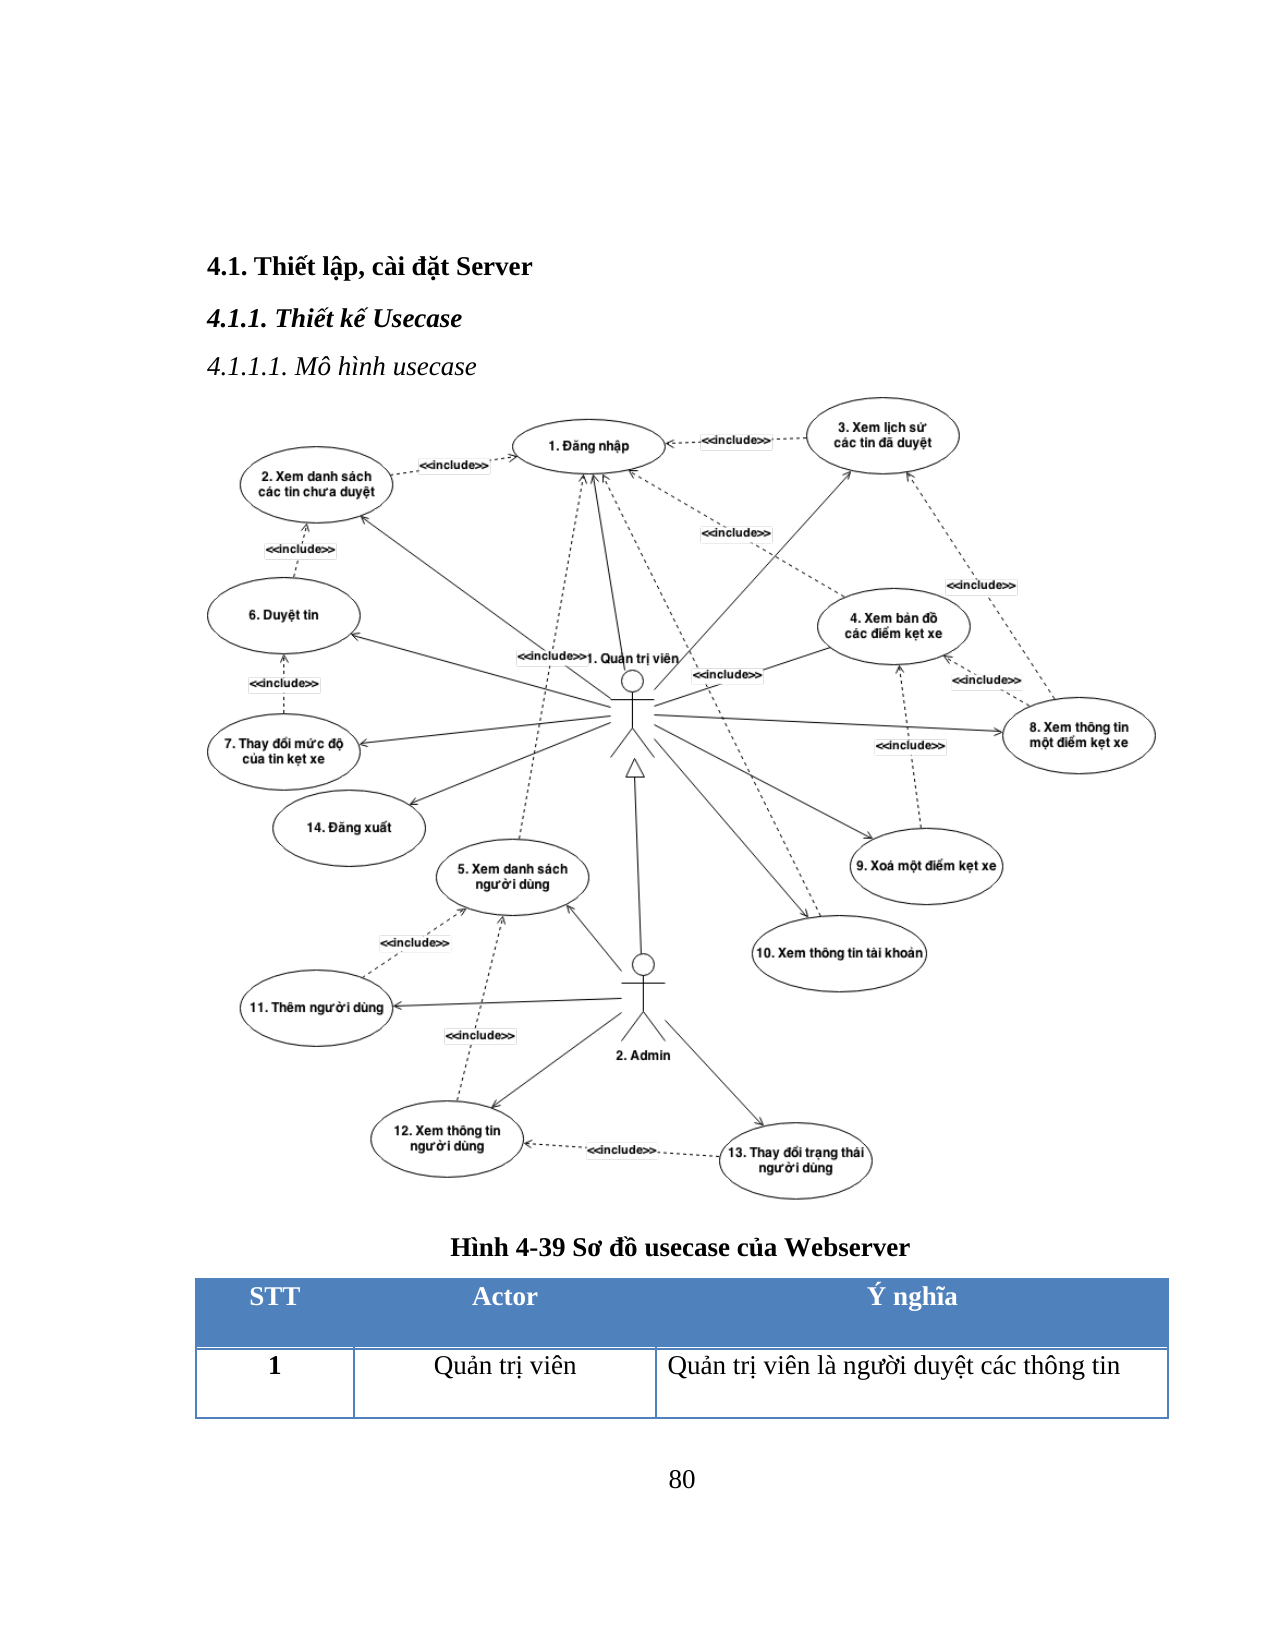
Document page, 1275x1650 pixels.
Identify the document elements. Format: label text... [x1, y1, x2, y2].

table_header Actor [355, 1280, 655, 1347]
table_header STT [197, 1280, 353, 1347]
table_cell Quản trị viên [355, 1350, 655, 1417]
table_header Ý nghĩa [657, 1280, 1167, 1347]
text 4.1.1. Thiết kế Usecase [207, 302, 1157, 333]
subtitle 4.1. Thiết lập, cài đặt Server [207, 250, 1157, 281]
table_cell 1 [197, 1350, 353, 1417]
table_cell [657, 1350, 1167, 1417]
text 4.1.1.1. Mô hình usecase [207, 350, 1157, 381]
picture [206, 396, 1157, 1204]
